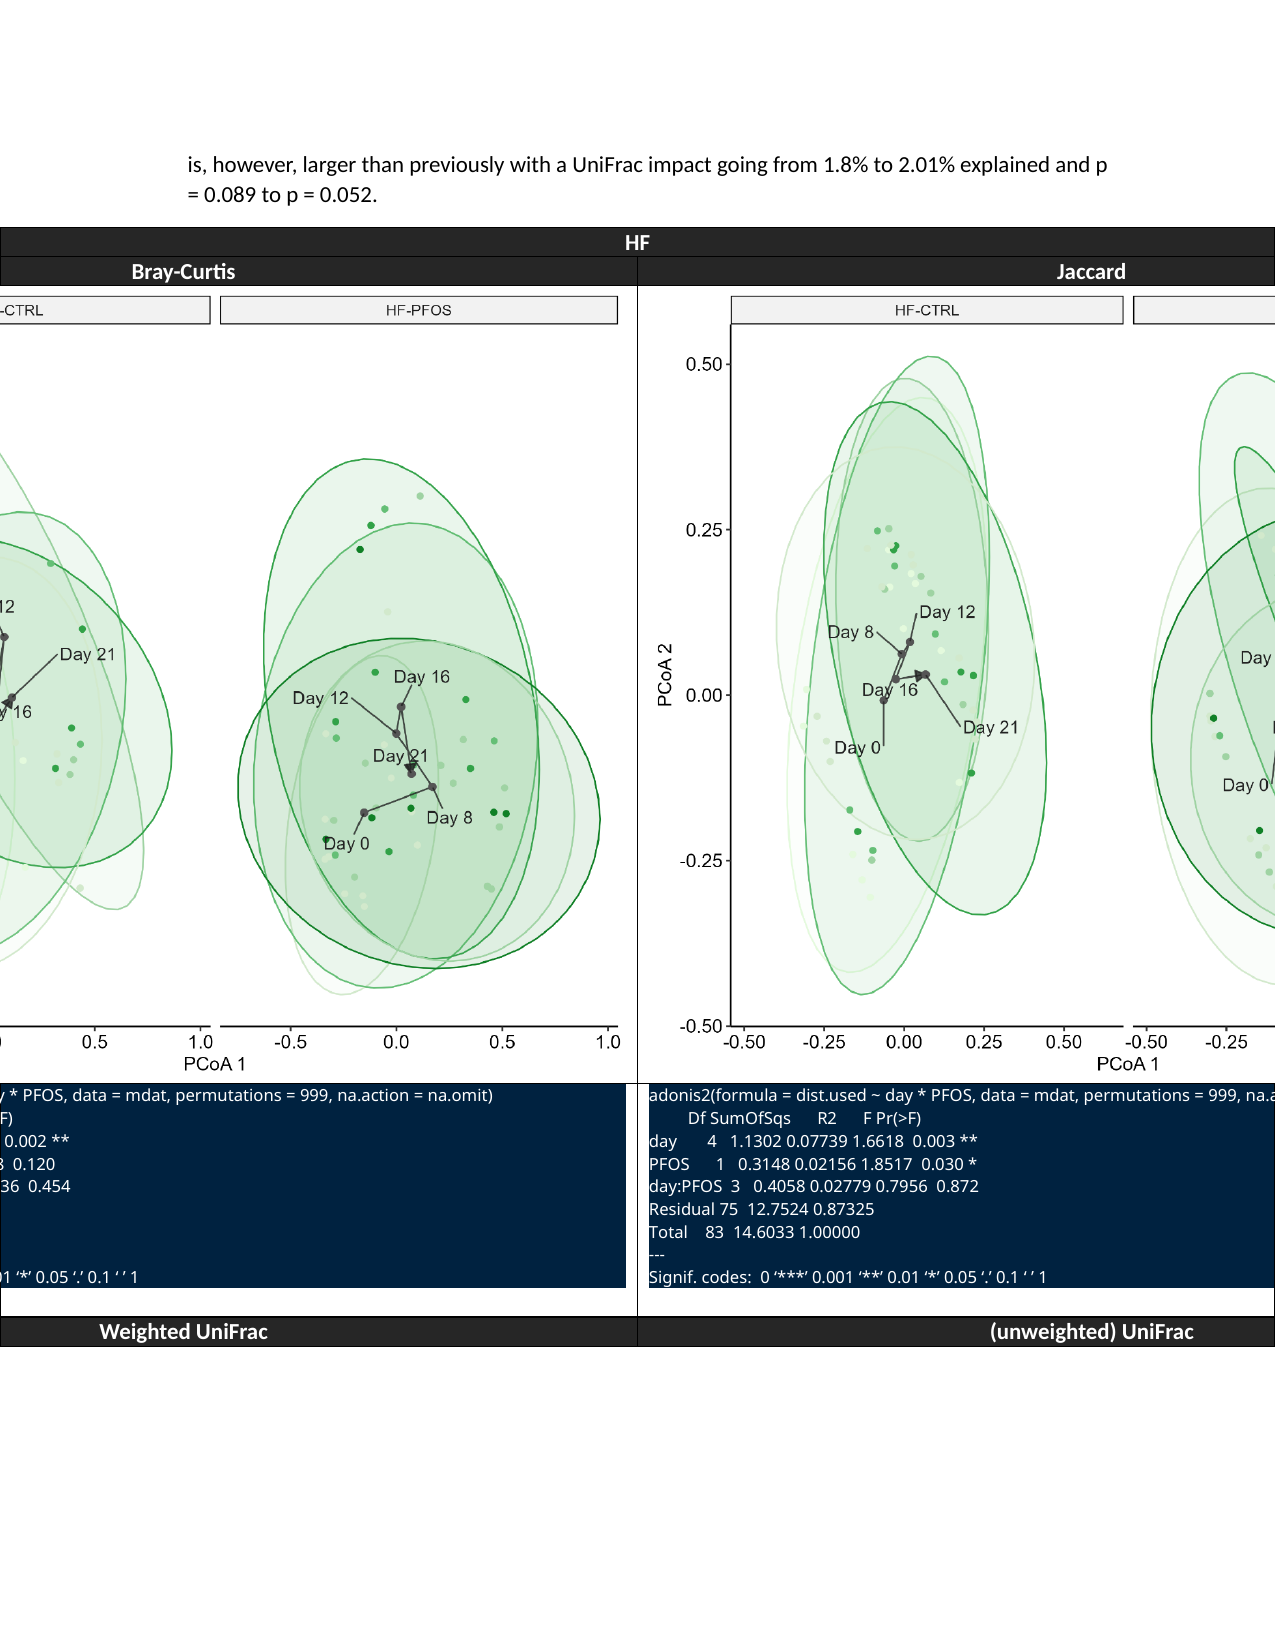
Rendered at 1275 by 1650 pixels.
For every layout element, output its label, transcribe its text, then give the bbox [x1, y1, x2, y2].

picture [648, 286, 1275, 1083]
picture [0, 286, 627, 1083]
table_header HF [1, 228, 1274, 256]
table_cell adonis2(formula = dist.used ~ day * PFOS, data = mdat, permutations = 999, na.action = na.omit) Df SumOfSqs R2 F Pr(>F) day 4 1.6543 0.11877 2.6837 0.002 ** PFOS 1 0.2660 0.01910 1.7258 0.120 day:PFOS 3 0.4501 0.03231 0.9736 0.454 Residual 75 11.5582 0.82982 Total 83 13.9286 1.00000 --- Signif. codes: 0 ‘***’ 0.001 ‘**’ 0.01 ‘*’ 0.05 ‘.’ 0.1 ‘ ’ 1 [1, 1084, 637, 1316]
table_cell [638, 286, 648, 1083]
table_cell (unweighted) UniFrac [638, 1318, 1274, 1346]
table_cell [627, 286, 637, 1083]
table_cell adonis2(formula = dist.used ~ day * PFOS, data = mdat, permutations = 999, na.action = na.omit) Df SumOfSqs R2 F Pr(>F) day 4 1.1302 0.07739 1.6618 0.003 ** PFOS 1 0.3148 0.02156 1.8517 0.030 * day:PFOS 3 0.4058 0.02779 0.7956 0.872 Residual 75 12.7524 0.87325 Total 83 14.6033 1.00000 --- Signif. codes: 0 ‘***’ 0.001 ‘**’ 0.01 ‘*’ 0.05 ‘.’ 0.1 ‘ ’ 1 [638, 1084, 1274, 1316]
table_cell Weighted UniFrac [1, 1318, 637, 1346]
table_cell Bray-Curtis [1, 257, 637, 285]
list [150, 150, 1125, 208]
table_cell Jaccard [638, 257, 1274, 285]
